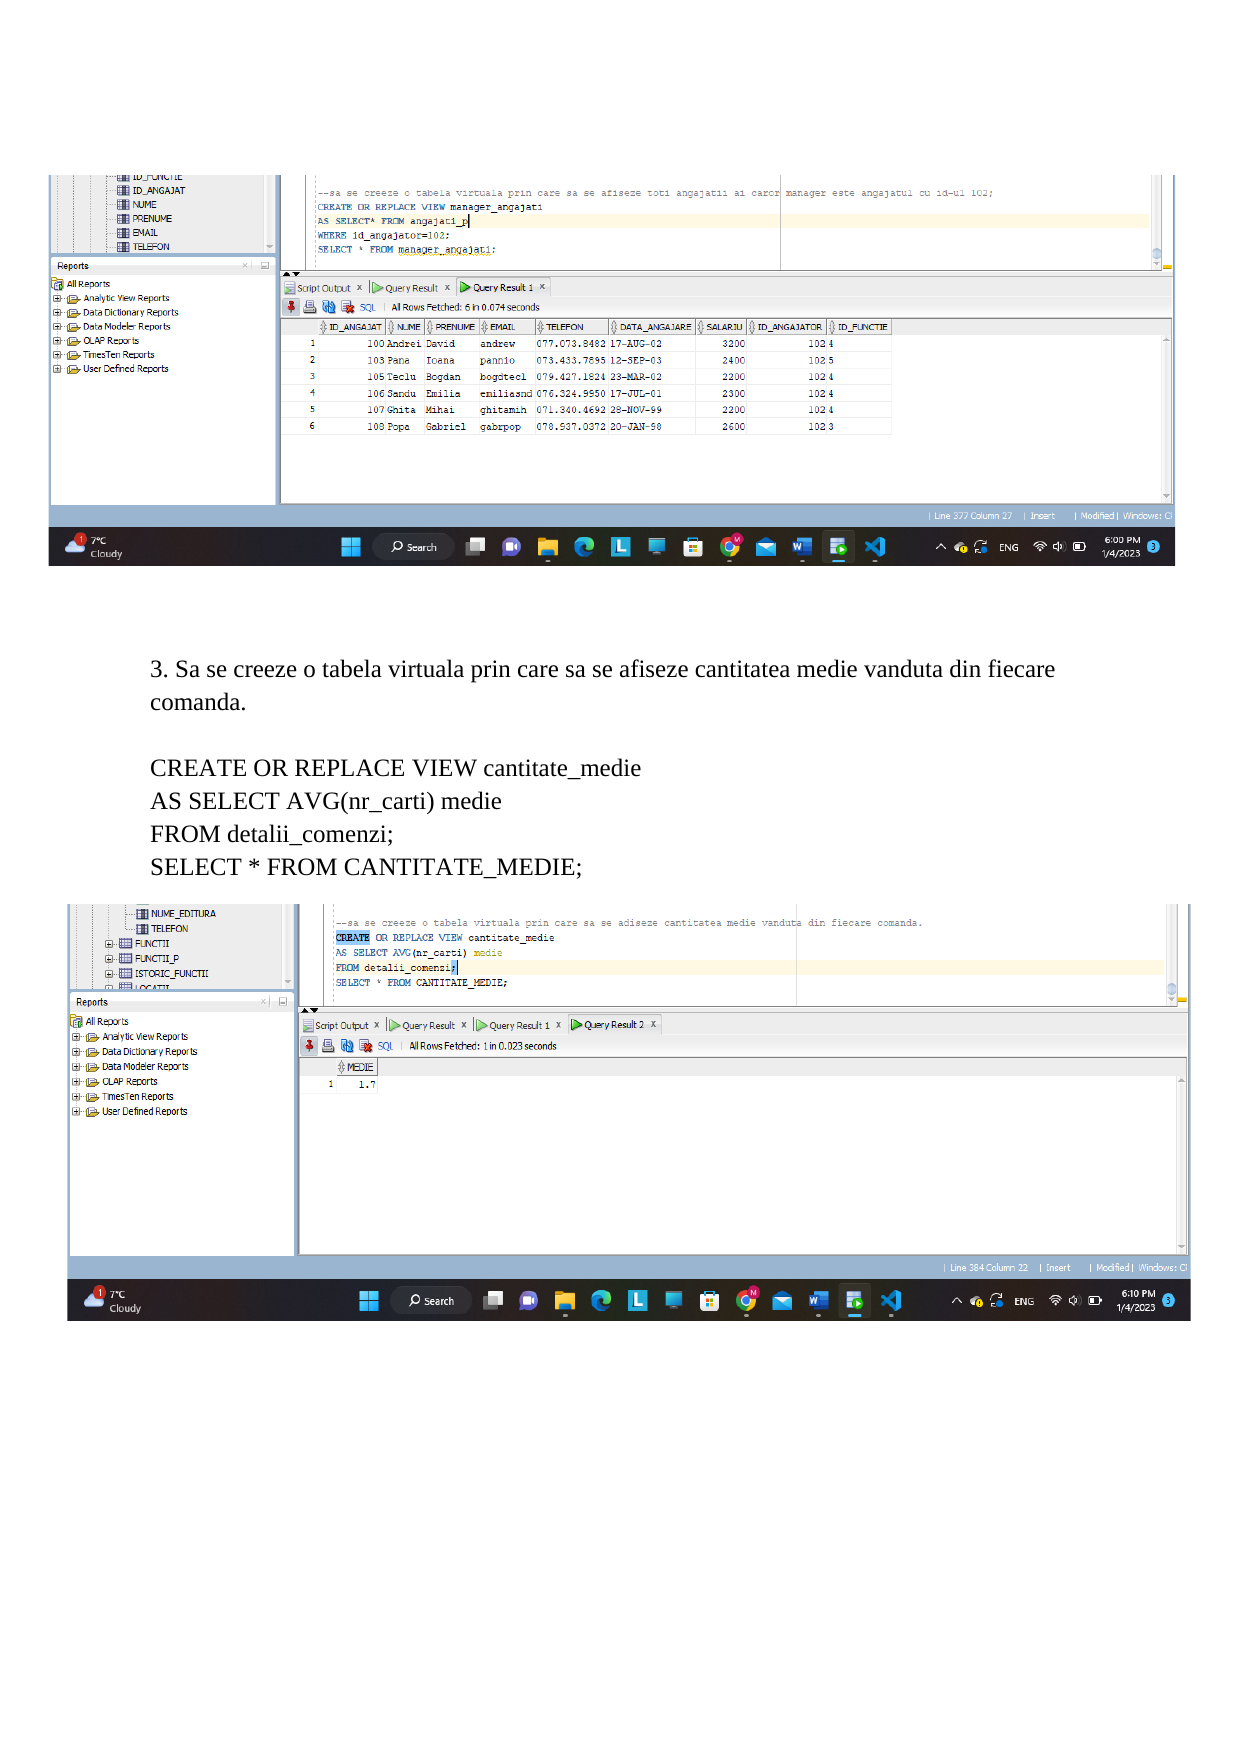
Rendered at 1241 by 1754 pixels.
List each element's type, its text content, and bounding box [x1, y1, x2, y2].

text AS SELECT AVG(nr_carti) medie [150, 786, 1090, 815]
text FROM detalii_comenzi; [150, 819, 1090, 848]
picture [67, 904, 1191, 1321]
text SELECT * FROM CANTITATE_MEDIE; [150, 852, 1090, 881]
picture [48, 175, 1175, 566]
text CREATE OR REPLACE VIEW cantitate_medie [150, 753, 1090, 782]
text 3. Sa se creeze o tabela virtuala prin care sa se afiseze cantitatea medie vanduta din fiecare comanda. [150, 654, 1090, 716]
